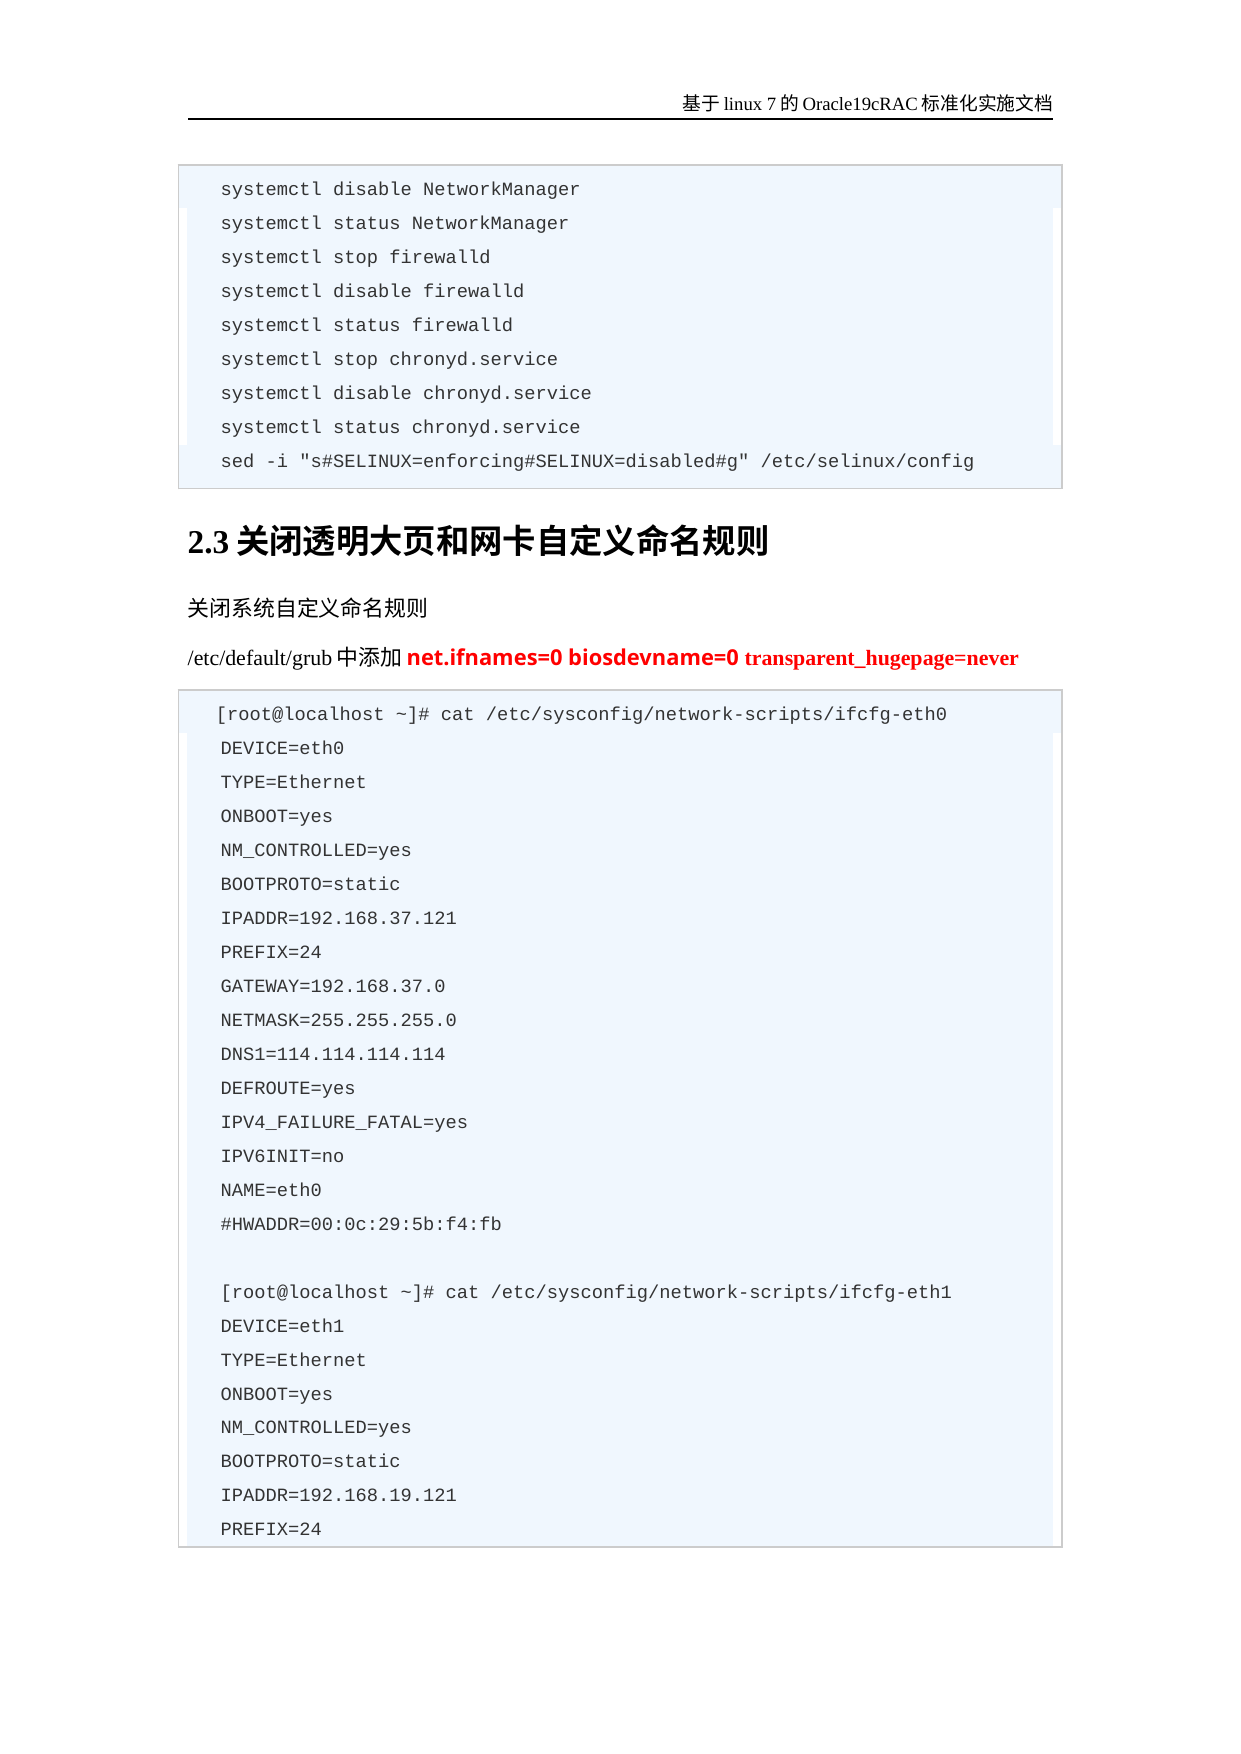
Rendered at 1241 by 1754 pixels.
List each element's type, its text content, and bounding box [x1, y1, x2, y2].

text #HWADDR=00:0c:29:5b:f4:fb [187, 1208, 1053, 1242]
text systemctl disable firewalld [187, 276, 1053, 309]
text ONBOOT=yes [187, 1378, 1053, 1412]
text systemctl stop chronyd.service [187, 343, 1053, 377]
text DNS1=114.114.114.114 [187, 1038, 1053, 1072]
text PREFIX=24 [187, 1514, 1053, 1546]
text NAME=eth0 [187, 1174, 1053, 1208]
text TYPE=Ethernet [187, 767, 1053, 801]
text systemctl status chronyd.service [187, 411, 1053, 436]
text NM_CONTROLLED=yes [187, 834, 1053, 868]
text BOOTPROTO=static [187, 1446, 1053, 1480]
text DEVICE=eth0 [187, 733, 1053, 767]
text /etc/default/grub中添加net.ifnames=0 biosdevname=0 transparent_hugepage=never [187, 640, 1053, 674]
text IPADDR=192.168.37.121 [187, 902, 1053, 936]
text DEVICE=eth1 [187, 1310, 1053, 1344]
text sed -i "s#SELINUX=enforcing#SELINUX=disabled#g" /etc/selinux/config [179, 436, 1061, 488]
text [root@localhost ~]# cat /etc/sysconfig/network-scripts/ifcfg-eth0 [179, 691, 1061, 733]
text NETMASK=255.255.255.0 [187, 1004, 1053, 1038]
text IPADDR=192.168.19.121 [187, 1480, 1053, 1514]
text GATEWAY=192.168.37.0 [187, 970, 1053, 1004]
text systemctl disable chronyd.service [187, 377, 1053, 411]
text DEFROUTE=yes [187, 1072, 1053, 1106]
subtitle 2.3关闭透明大页和网卡自定义命名规则 [187, 506, 1053, 574]
text IPV6INIT=no [187, 1140, 1053, 1174]
text PREFIX=24 [187, 936, 1053, 970]
text ONBOOT=yes [187, 801, 1053, 834]
text 关闭系统自定义命名规则 [187, 591, 1053, 625]
text systemctl status firewalld [187, 309, 1053, 343]
text [root@localhost ~]# cat /etc/sysconfig/network-scripts/ifcfg-eth1 [187, 1276, 1053, 1310]
text IPV4_FAILURE_FATAL=yes [187, 1106, 1053, 1140]
text systemctl disable NetworkManager [179, 166, 1061, 208]
text NM_CONTROLLED=yes [187, 1412, 1053, 1446]
text systemctl status NetworkManager [187, 208, 1053, 242]
text systemctl stop firewalld [187, 242, 1053, 276]
text TYPE=Ethernet [187, 1344, 1053, 1378]
text BOOTPROTO=static [187, 868, 1053, 902]
